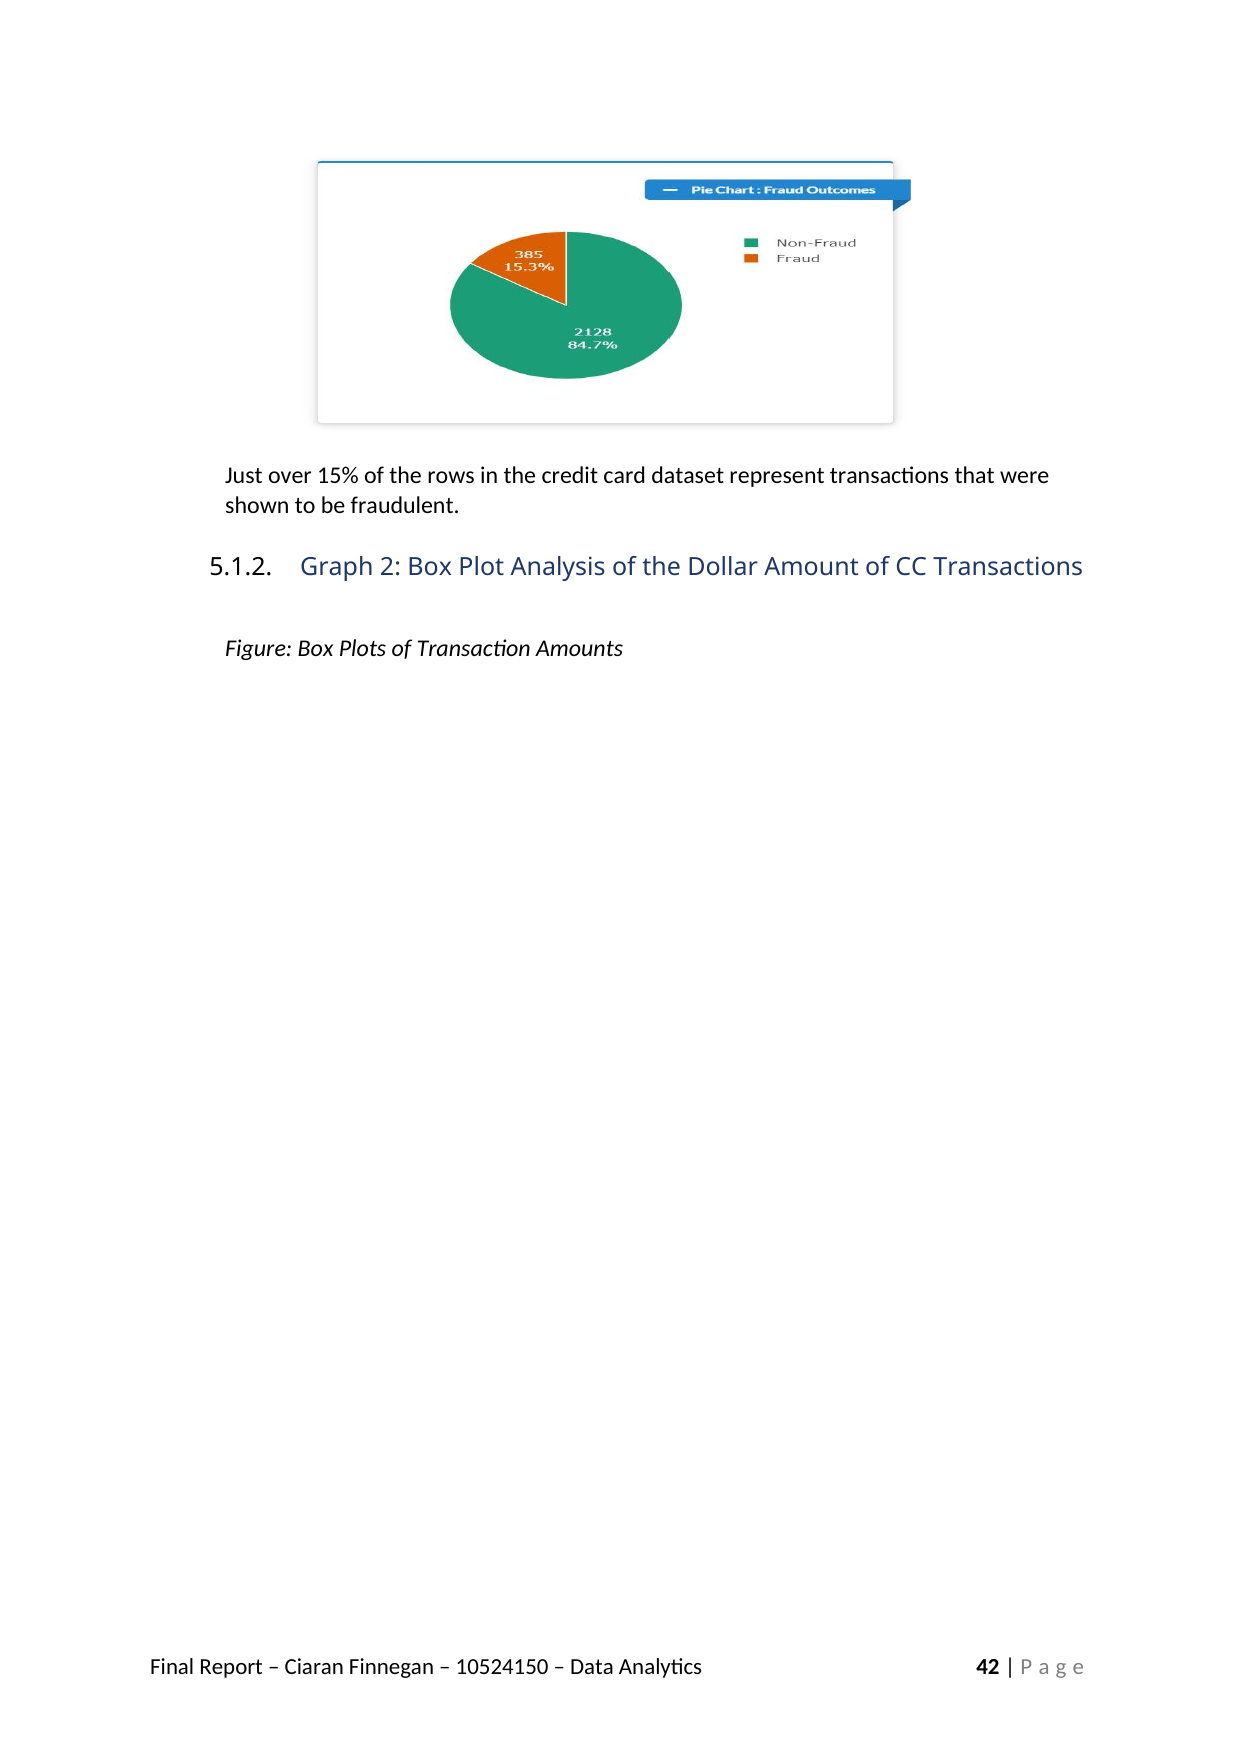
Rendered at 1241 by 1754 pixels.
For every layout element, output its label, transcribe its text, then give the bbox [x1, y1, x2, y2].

picture [300, 150, 916, 432]
text Figure: Box Plots of Transaction Amounts [225, 633, 1090, 662]
subtitle Graph 2: Box Plot Analysis of the Dollar Amount of CC Transactions [209, 548, 1090, 582]
text Just over 15% of the rows in the credit card dataset represent transactions that were shown to be fraudulent. [225, 460, 1090, 519]
